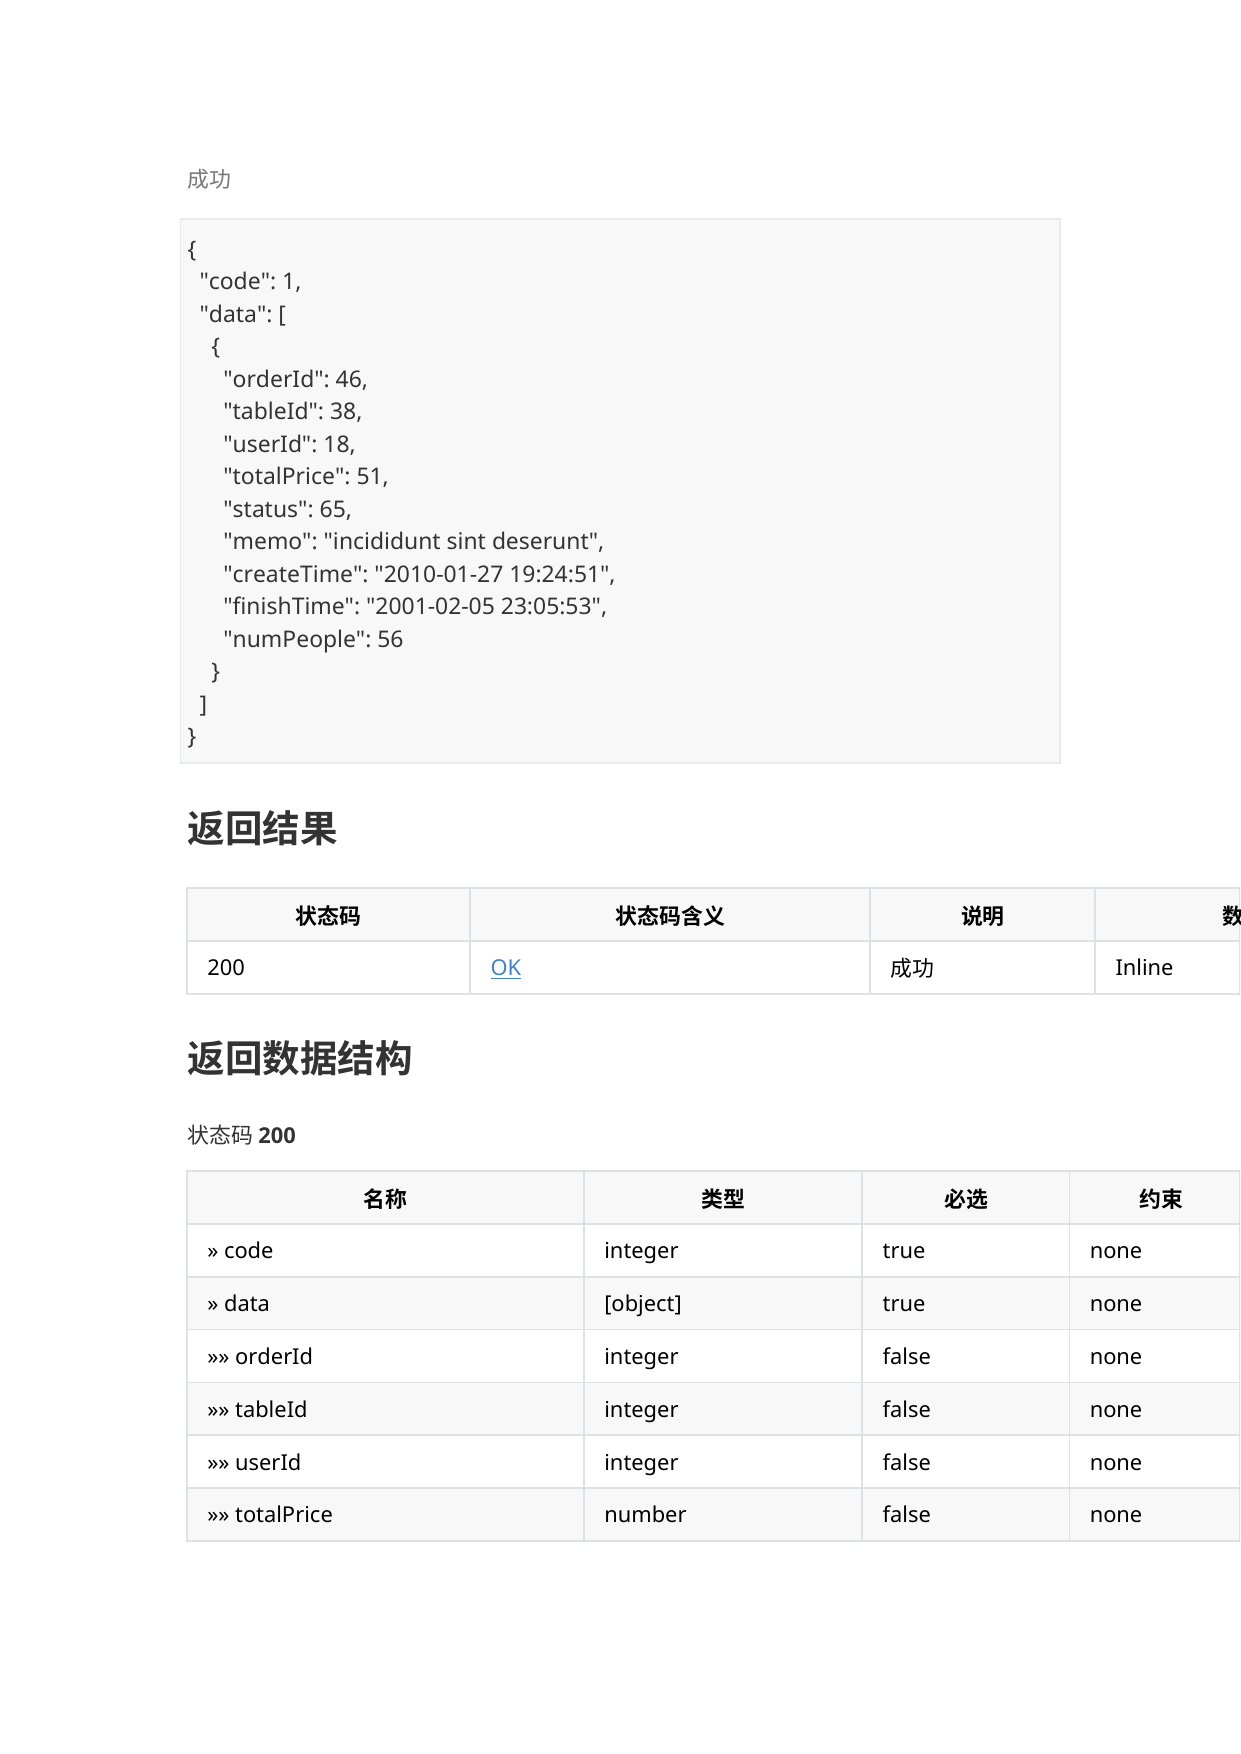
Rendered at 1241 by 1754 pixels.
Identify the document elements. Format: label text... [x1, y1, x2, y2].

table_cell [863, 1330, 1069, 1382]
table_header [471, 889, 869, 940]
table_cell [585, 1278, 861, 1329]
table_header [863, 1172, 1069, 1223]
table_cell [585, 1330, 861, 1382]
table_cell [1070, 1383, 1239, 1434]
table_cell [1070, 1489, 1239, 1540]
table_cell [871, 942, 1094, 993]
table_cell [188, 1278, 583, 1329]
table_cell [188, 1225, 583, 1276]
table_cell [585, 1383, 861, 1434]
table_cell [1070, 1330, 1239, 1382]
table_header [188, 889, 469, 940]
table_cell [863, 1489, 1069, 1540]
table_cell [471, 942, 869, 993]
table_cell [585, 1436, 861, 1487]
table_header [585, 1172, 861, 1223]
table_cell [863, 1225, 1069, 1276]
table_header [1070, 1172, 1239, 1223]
text 成功 [187, 162, 1053, 194]
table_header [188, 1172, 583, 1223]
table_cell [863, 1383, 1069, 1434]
text 状态码 200 [187, 1118, 1053, 1150]
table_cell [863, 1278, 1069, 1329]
text { "code": 1, "data": [ { "orderId": 46, "tableId": 38, "userId": 18, "totalPrice": 51, "status": 65, "memo": "incididunt sint deserunt", "createTime": "2010-01-27 19:24:51", "finishTime": "2001-02-05 23:05:53", "numPeople": 56 } ] } [181, 220, 1059, 762]
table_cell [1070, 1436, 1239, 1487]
text 返回结果 [187, 793, 1053, 858]
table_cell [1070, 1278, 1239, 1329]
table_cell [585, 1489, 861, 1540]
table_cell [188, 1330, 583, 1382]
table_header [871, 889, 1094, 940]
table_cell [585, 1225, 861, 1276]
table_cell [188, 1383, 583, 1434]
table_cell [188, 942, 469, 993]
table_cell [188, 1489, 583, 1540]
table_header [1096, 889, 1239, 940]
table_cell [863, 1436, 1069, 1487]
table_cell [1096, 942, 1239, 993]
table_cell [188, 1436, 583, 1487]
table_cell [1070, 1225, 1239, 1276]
text 返回数据结构 [187, 1024, 1053, 1089]
